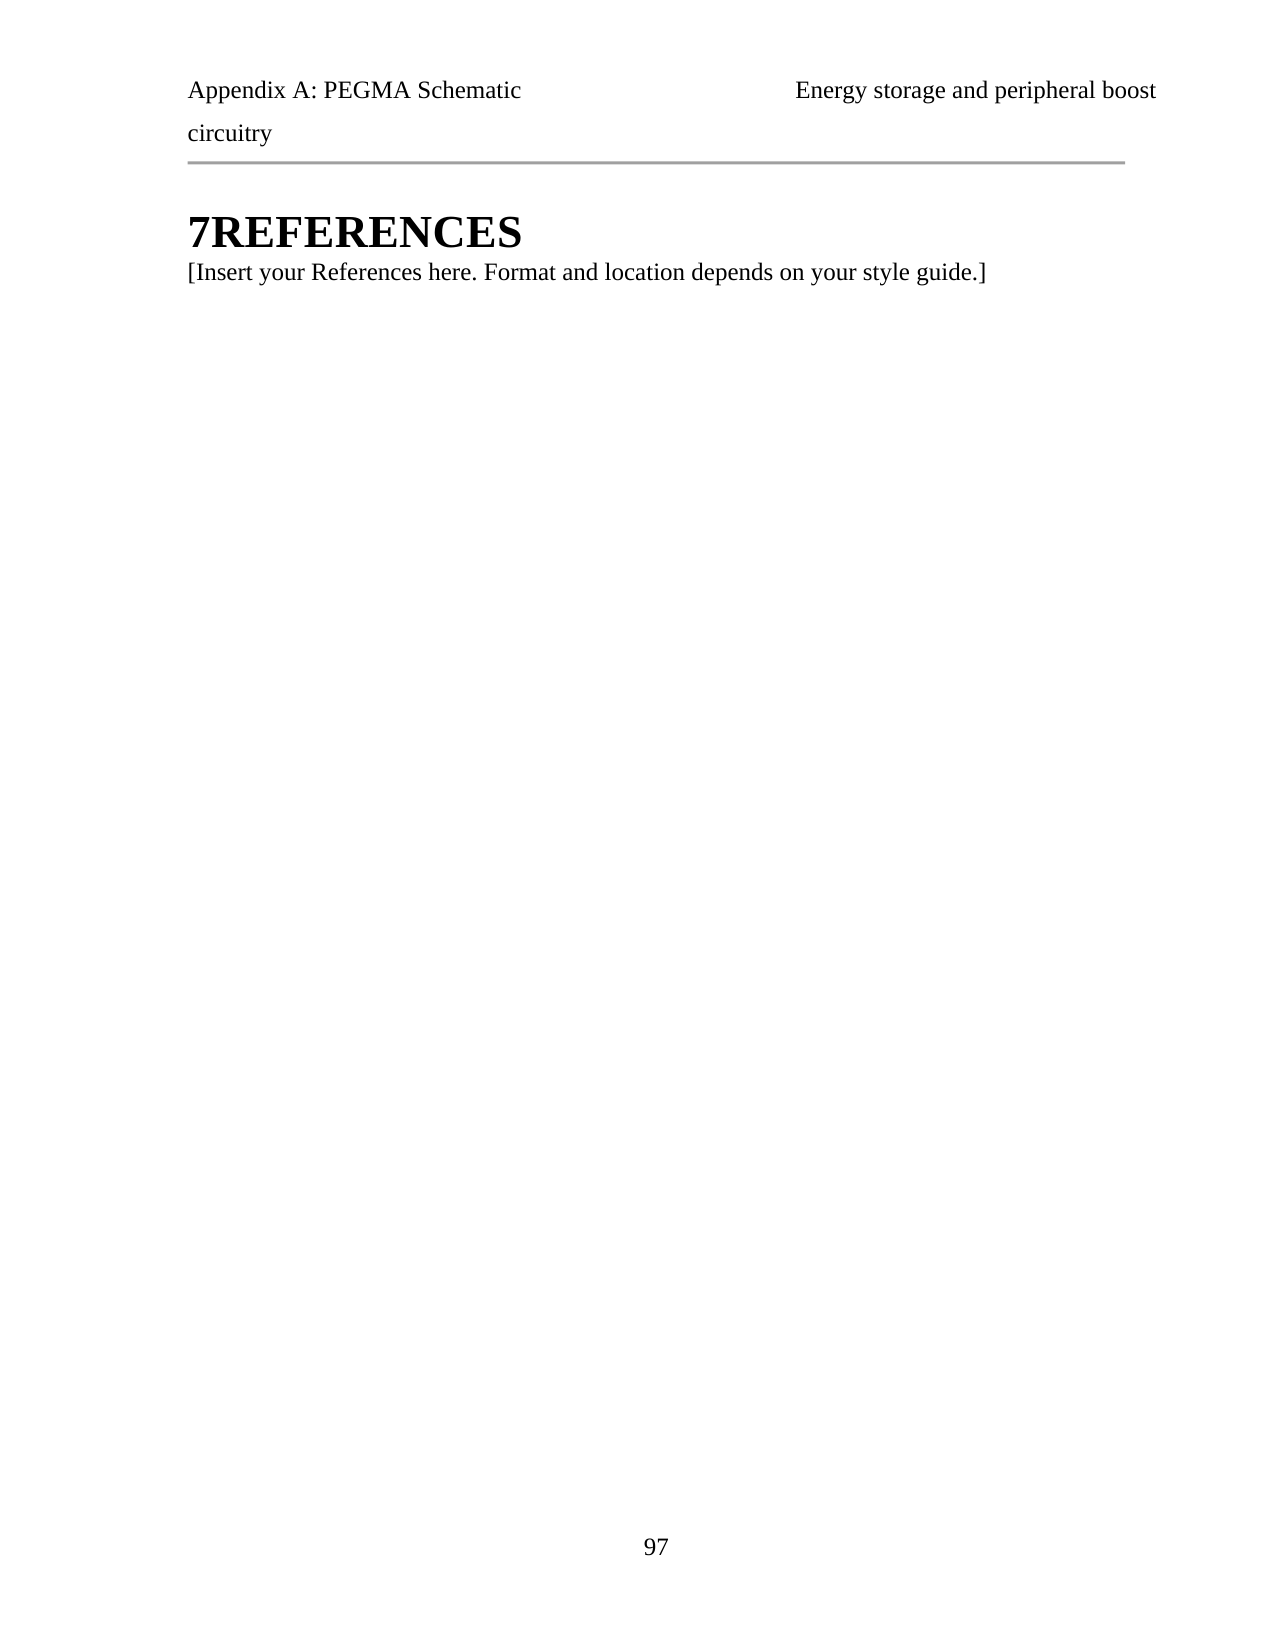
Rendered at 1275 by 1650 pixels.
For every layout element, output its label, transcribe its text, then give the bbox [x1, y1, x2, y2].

subtitle References [187, 204, 1125, 257]
text [Insert your References here. Format and location depends on your style guide.] [187, 257, 1125, 286]
